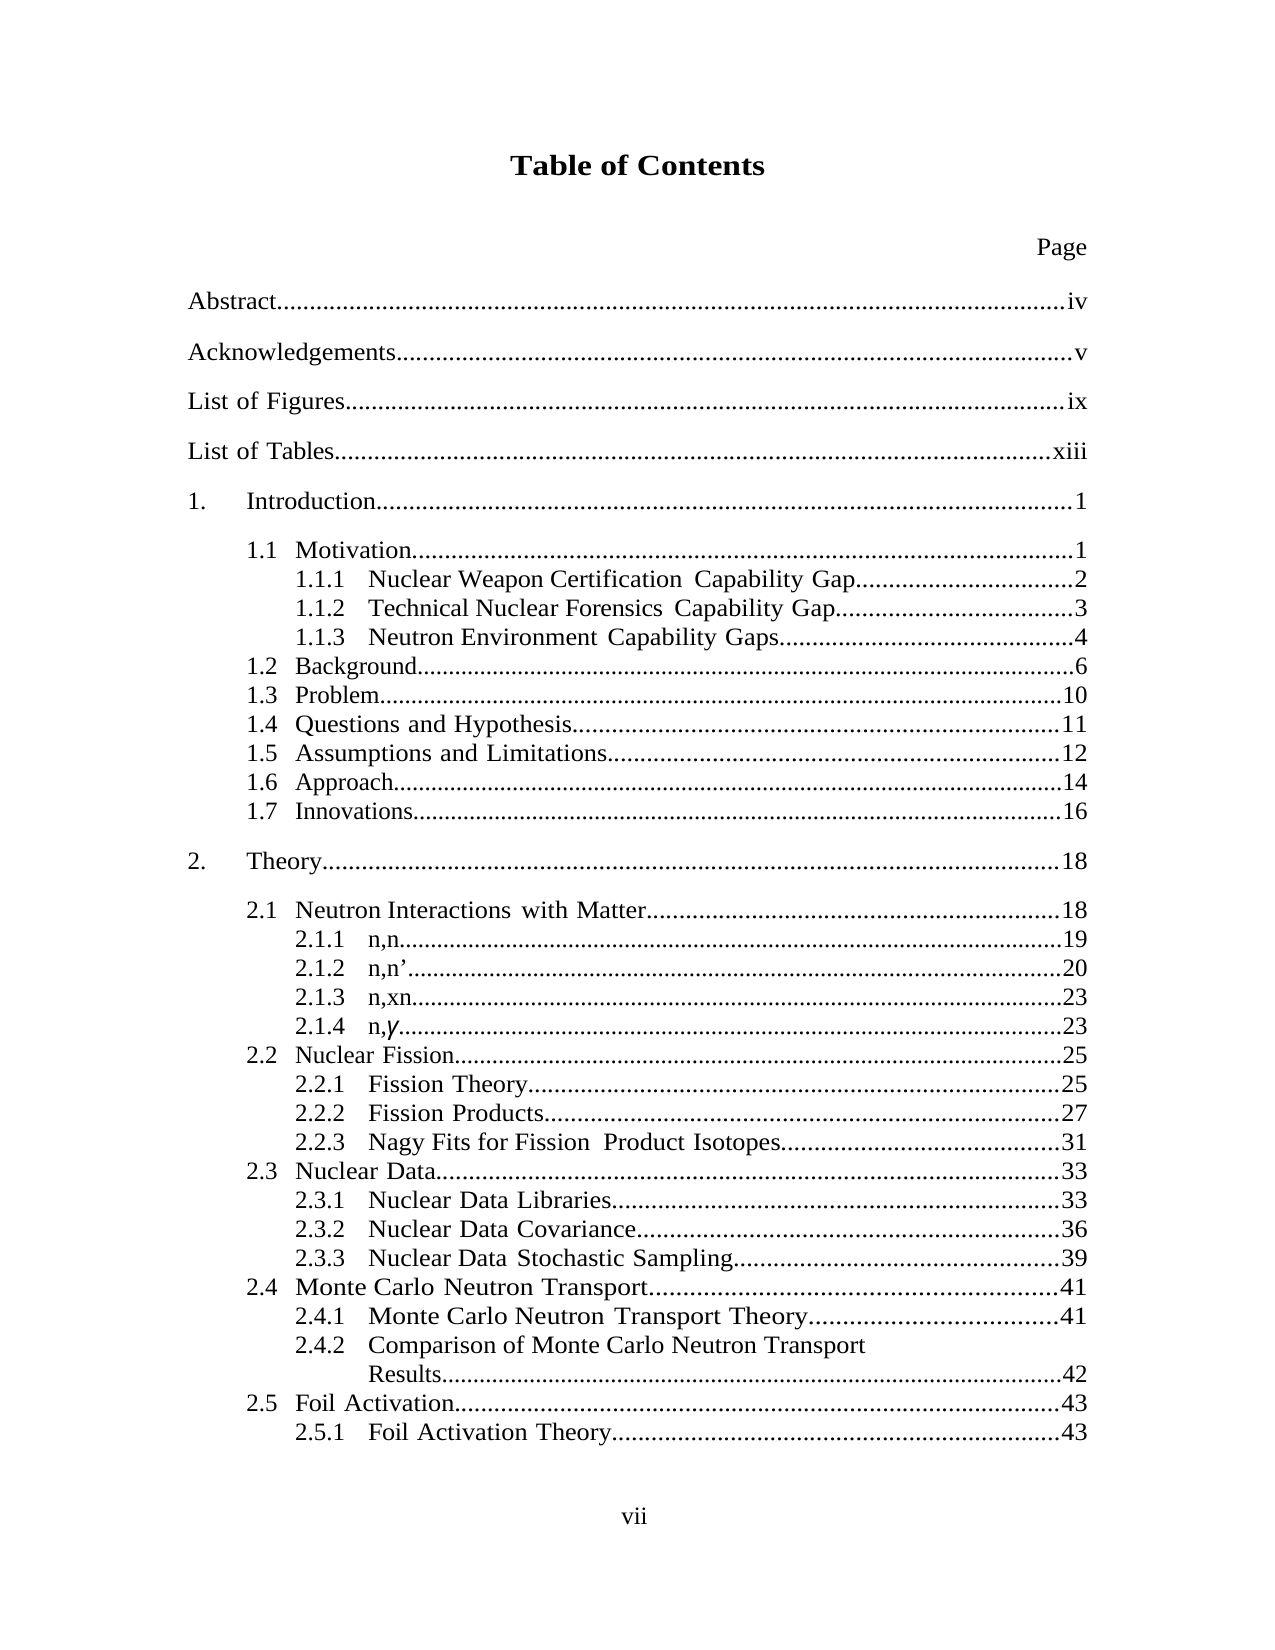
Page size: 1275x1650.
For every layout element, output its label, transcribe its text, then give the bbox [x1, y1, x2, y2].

list Nuclear Weapon Certification Capability Gap 2 [295, 564, 1100, 593]
list Approach 14 [246, 767, 1100, 796]
list Foil Activation Theory 43 [295, 1417, 1100, 1446]
list Nuclear Data Covariance 36 [295, 1214, 1100, 1243]
text List of Tables xiii [187, 436, 1100, 465]
list Assumptions and Limitations 12 [246, 738, 1100, 767]
list Introduction 1 [187, 486, 1100, 514]
list Nuclear Data 33 [246, 1156, 1100, 1185]
text Results 42 [368, 1359, 1100, 1388]
list Theory 18 [187, 846, 1100, 874]
text Acknowledgements v [187, 339, 1100, 365]
text 2.1.4 n,γ 23 [295, 1011, 1100, 1041]
list Nagy Fits for Fission Product Isotopes 31 [295, 1127, 1100, 1156]
list Nuclear Data Stochastic Sampling 39 [295, 1243, 1100, 1272]
list Background 6 [246, 651, 1100, 680]
list Comparison of Monte Carlo Neutron Transport [295, 1330, 1100, 1359]
text 2.1.3 n,xn 23 [295, 982, 1100, 1011]
list Nuclear Fission 25 [246, 1041, 1100, 1069]
list Questions and Hypothesis 11 [246, 709, 1100, 738]
list Monte Carlo Neutron Transport Theory 41 [295, 1301, 1100, 1330]
list Motivation 1 [246, 535, 1100, 564]
list Foil Activation 43 [246, 1388, 1100, 1417]
list Technical Nuclear Forensics Capability Gap 3 [295, 593, 1100, 622]
text List of Figures ix [187, 386, 1100, 415]
list Neutron Environment Capability Gaps 4 [295, 622, 1100, 651]
text 2.1.2 n,n’ 20 [295, 953, 1100, 982]
text 2.1.1 n,n 19 [295, 924, 1100, 953]
list Neutron Interactions with Matter 18 [246, 896, 1100, 924]
list Problem 10 [246, 680, 1100, 709]
list Fission Products 27 [295, 1098, 1100, 1127]
text Page Abstract iv [187, 232, 1088, 314]
list Fission Theory 25 [295, 1069, 1100, 1098]
list Nuclear Data Libraries 33 [295, 1185, 1100, 1214]
list Innovations 16 [246, 796, 1100, 825]
list Monte Carlo Neutron Transport 41 [246, 1272, 1100, 1301]
subtitle Table of Contents [497, 148, 778, 181]
